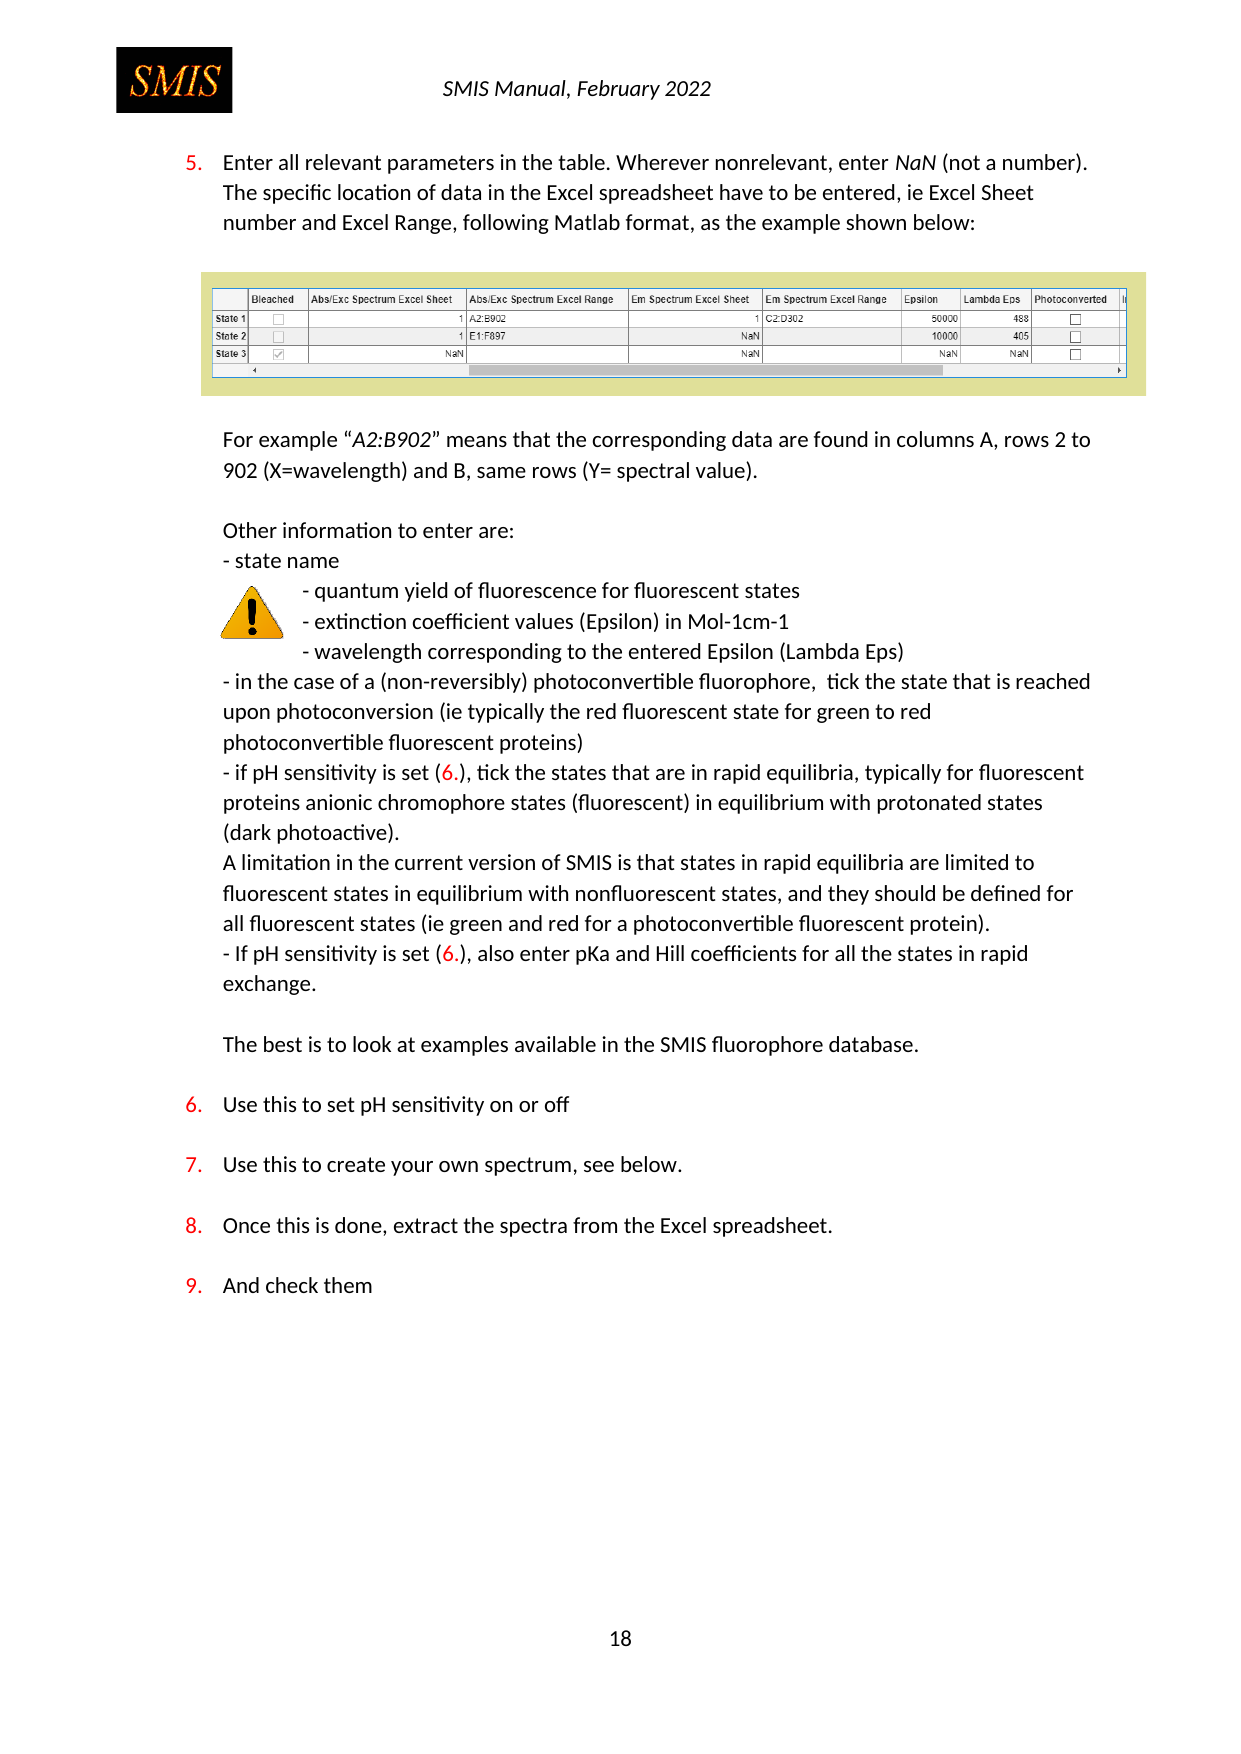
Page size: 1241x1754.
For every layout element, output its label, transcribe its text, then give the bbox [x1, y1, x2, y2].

list Use this to create your own spectrum, see below. [185, 1151, 1093, 1209]
picture [219, 585, 284, 639]
list Use this to set pH sensitivity on or off [185, 1090, 1093, 1148]
picture [201, 272, 1147, 396]
list And check them [185, 1271, 1093, 1330]
picture [116, 47, 233, 113]
list Once this is done, extract the spectra from the Excel spreadsheet. [185, 1211, 1093, 1269]
list Enter all relevant parameters in the table. Wherever nonrelevant, enter NaN (not a number). The specific location of data in the Excel spreadsheet have to be entered, ie Excel Sheet number and Excel Range, following Matlab format, as the example shown below: For example “A2:B902” means that the corresponding data are found in columns A, rows 2 to 902 (X=wavelength) and B, same rows (Y= spectral value). Other information to enter are: - state name - quantum yield of fluorescence for fluorescent states - extinction coefficient values (Epsilon) in Mol-1cm-1 - wavelength corresponding to the entered Epsilon (Lambda Eps) - in the case of a (non-reversibly) photoconvertible fluorophore, tick the state that is reached upon photoconversion (ie typically the red fluorescent state for green to red photoconvertible fluorescent proteins) - if pH sensitivity is set (6.), tick the states that are in rapid equilibria, typically for fluorescent proteins anionic chromophore states (fluorescent) in equilibrium with protonated states (dark photoactive). A limitation in the current version of SMIS is that states in rapid equilibria are limited to fluorescent states in equilibrium with nonfluorescent states, and they should be defined for all fluorescent states (ie green and red for a photoconvertible fluorescent protein). - If pH sensitivity is set (6.), also enter pKa and Hill coefficients for all the states in rapid exchange. The best is to look at examples available in the SMIS fluorophore database. [185, 148, 1093, 1088]
